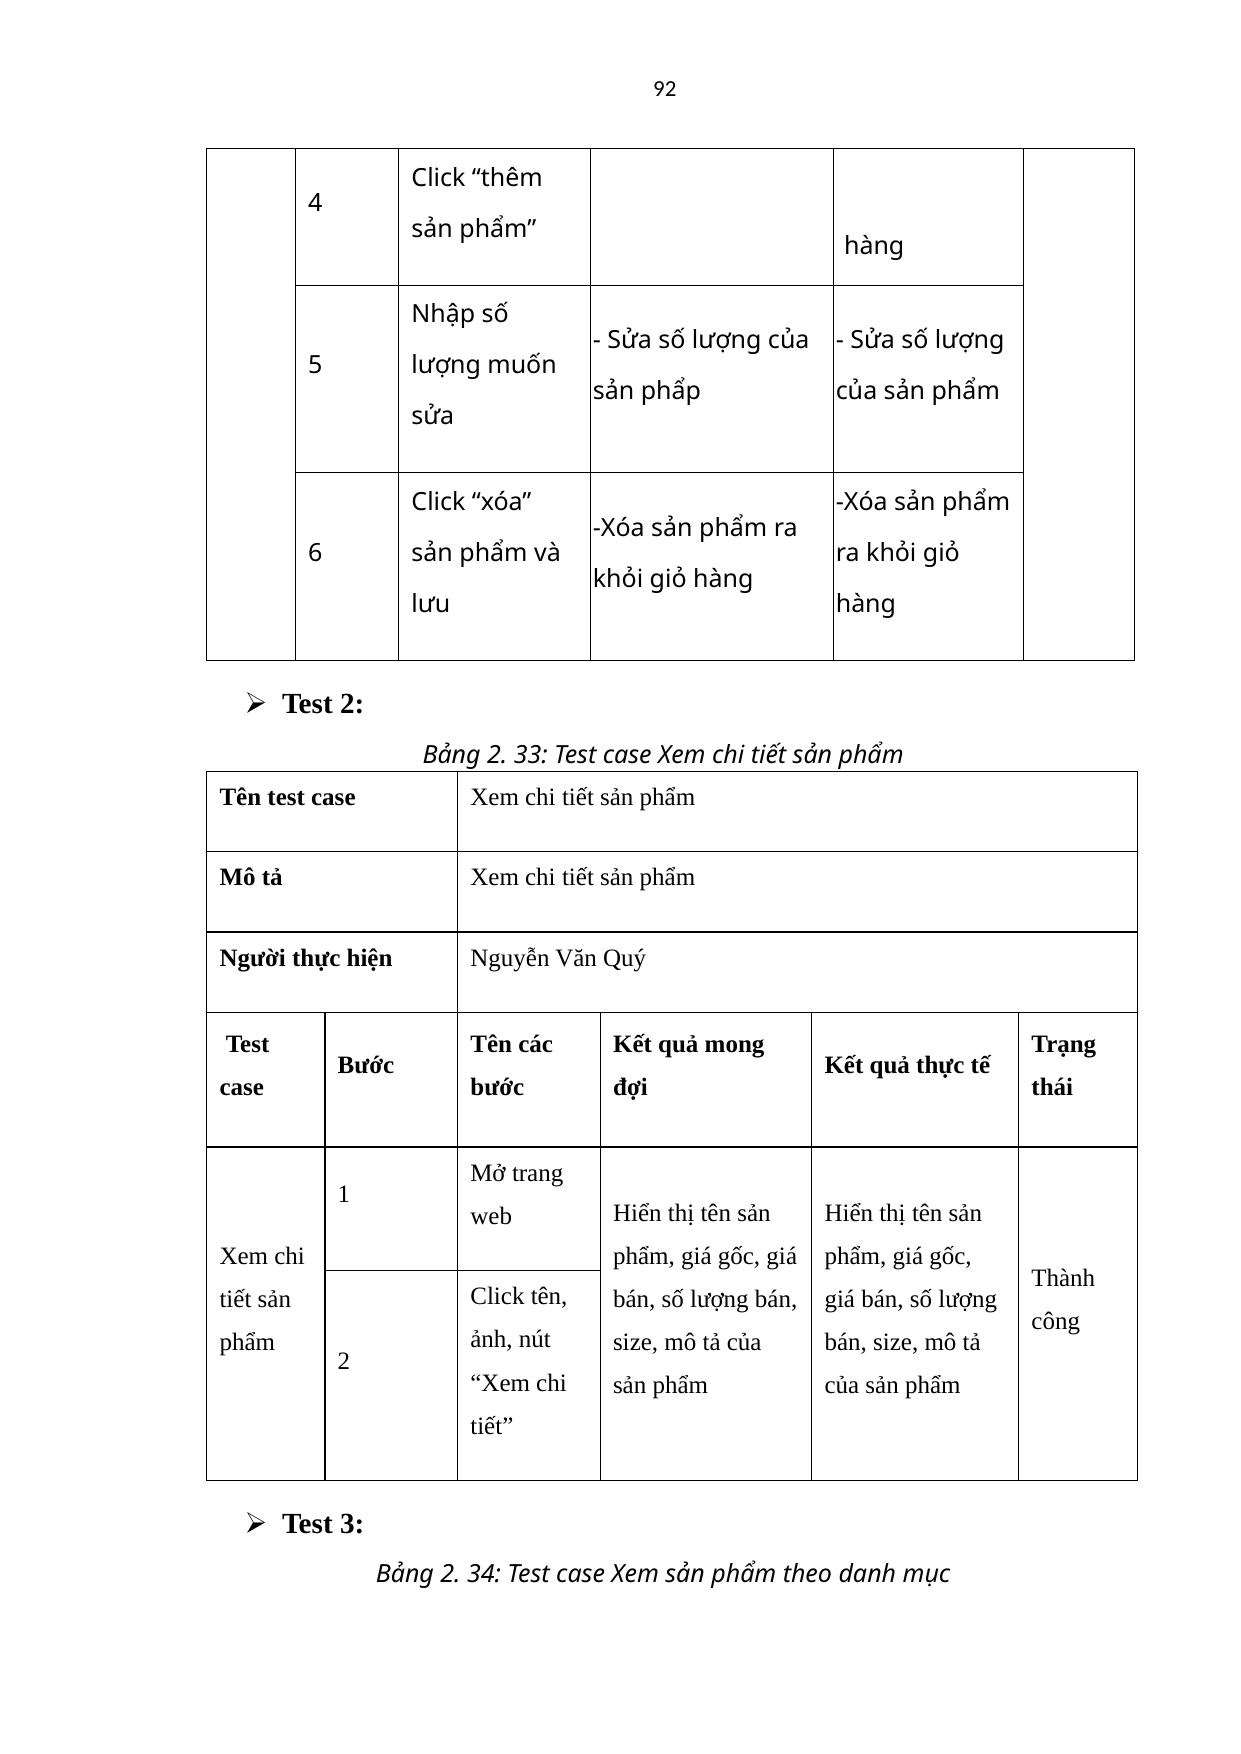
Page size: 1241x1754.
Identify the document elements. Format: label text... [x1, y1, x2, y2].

text Bảng 2. 34: Test case Xem sản phẩm theo danh mục [207, 1556, 1122, 1590]
table_cell Hiển thị tên sản phẩm, giá gốc, giá bán, số lượng bán, size, mô tả của sản phẩm [601, 1148, 811, 1480]
table_cell Kết quả thực tế [812, 1013, 1018, 1146]
table_cell Người thực hiện [207, 933, 457, 1012]
table_cell - Sửa số lượng của sản phẩm [834, 286, 1023, 472]
table_cell Kết quả mong đợi [601, 1013, 811, 1146]
table_cell Tên các bước [458, 1013, 600, 1146]
table_cell Hiển thị tên sản phẩm, giá gốc, giá bán, số lượng bán, size, mô tả của sản phẩm [812, 1148, 1018, 1480]
table_cell 5 [296, 286, 398, 472]
table_cell Xem chi tiết sản phẩm [207, 1148, 324, 1480]
list Test 3: [244, 1506, 1122, 1539]
table_cell Test case [207, 1013, 324, 1146]
table_cell Mở trang web [458, 1148, 600, 1270]
table_cell -Xóa sản phẩm ra khỏi giỏ hàng [591, 473, 833, 660]
table_cell 6 [296, 473, 398, 660]
table_header Tên test case [207, 772, 457, 851]
table_cell 4 [296, 149, 398, 284]
text Bảng 2. 33: Test case Xem chi tiết sản phẩm [207, 737, 1122, 771]
table_cell Xem chi tiết sản phẩm [458, 852, 1137, 931]
table_cell Click tên, ảnh, nút “Xem chi tiết” [458, 1271, 600, 1480]
table_cell Trạng thái [1019, 1013, 1137, 1146]
table_header Xem chi tiết sản phẩm [458, 772, 1137, 851]
table_cell 1 [326, 1148, 457, 1270]
table_cell Nguyễn Văn Quý [458, 933, 1137, 1012]
table_cell - Sửa số lượng của sản phẩp [591, 286, 833, 472]
table_cell Thành công [1019, 1148, 1137, 1480]
list Test 2: [244, 686, 1122, 720]
table_cell Bước [326, 1013, 457, 1146]
table_cell Click “thêm sản phẩm” [399, 149, 590, 284]
table_cell Click “xóa” sản phẩm và lưu [399, 473, 590, 660]
table_cell 2 [326, 1271, 457, 1480]
table_cell -Xóa sản phẩm ra khỏi giỏ hàng [834, 473, 1023, 660]
table_cell Mô tả [207, 852, 457, 931]
table_cell Nhập số lượng muốn sửa [399, 286, 590, 472]
